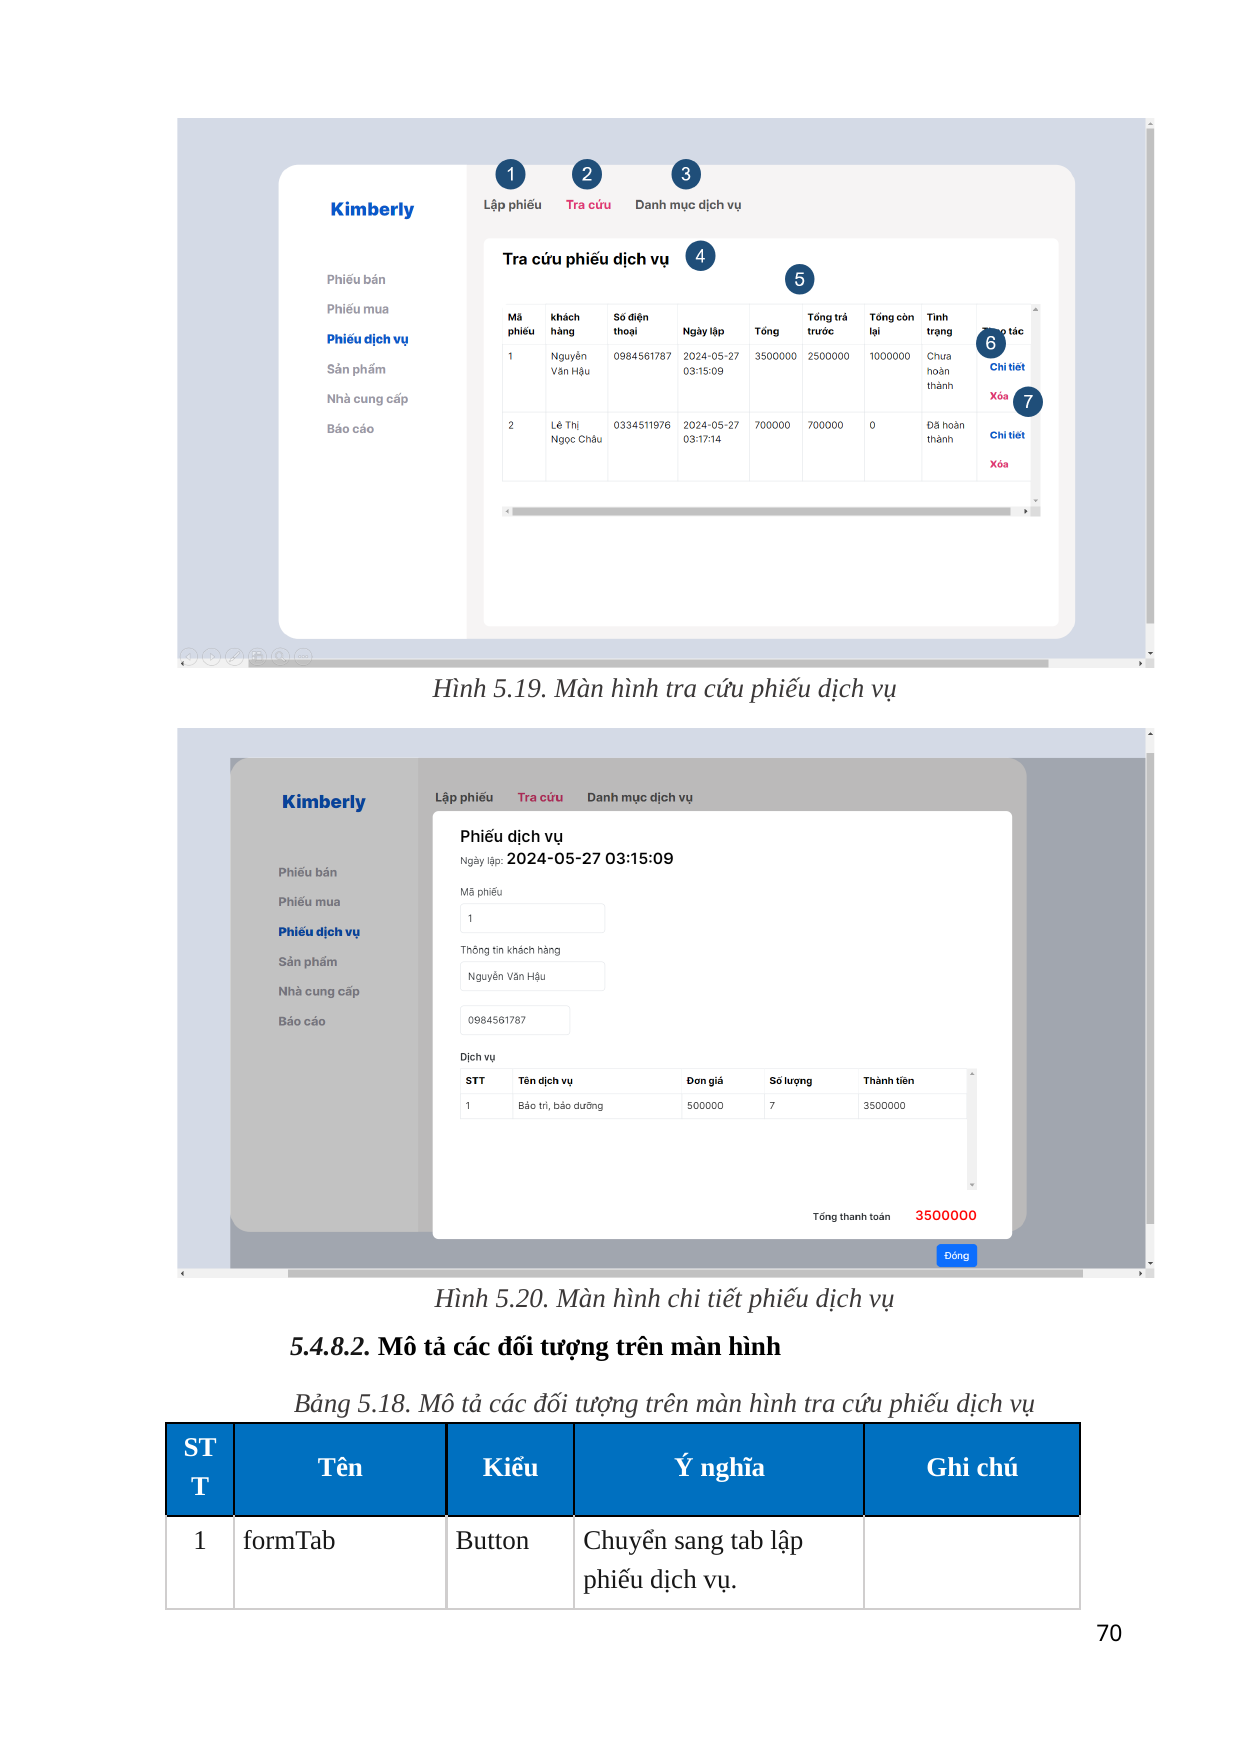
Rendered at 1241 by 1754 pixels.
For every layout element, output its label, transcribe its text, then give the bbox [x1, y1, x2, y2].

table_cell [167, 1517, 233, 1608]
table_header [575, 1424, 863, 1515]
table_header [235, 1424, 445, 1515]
picture [177, 118, 1155, 668]
text Mô tả các đối tượng trên màn hình [290, 1330, 1122, 1361]
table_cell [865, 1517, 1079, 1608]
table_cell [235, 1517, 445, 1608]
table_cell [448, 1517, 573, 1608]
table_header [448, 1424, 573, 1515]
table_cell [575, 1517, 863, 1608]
picture [177, 728, 1155, 1278]
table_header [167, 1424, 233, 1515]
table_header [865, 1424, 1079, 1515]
